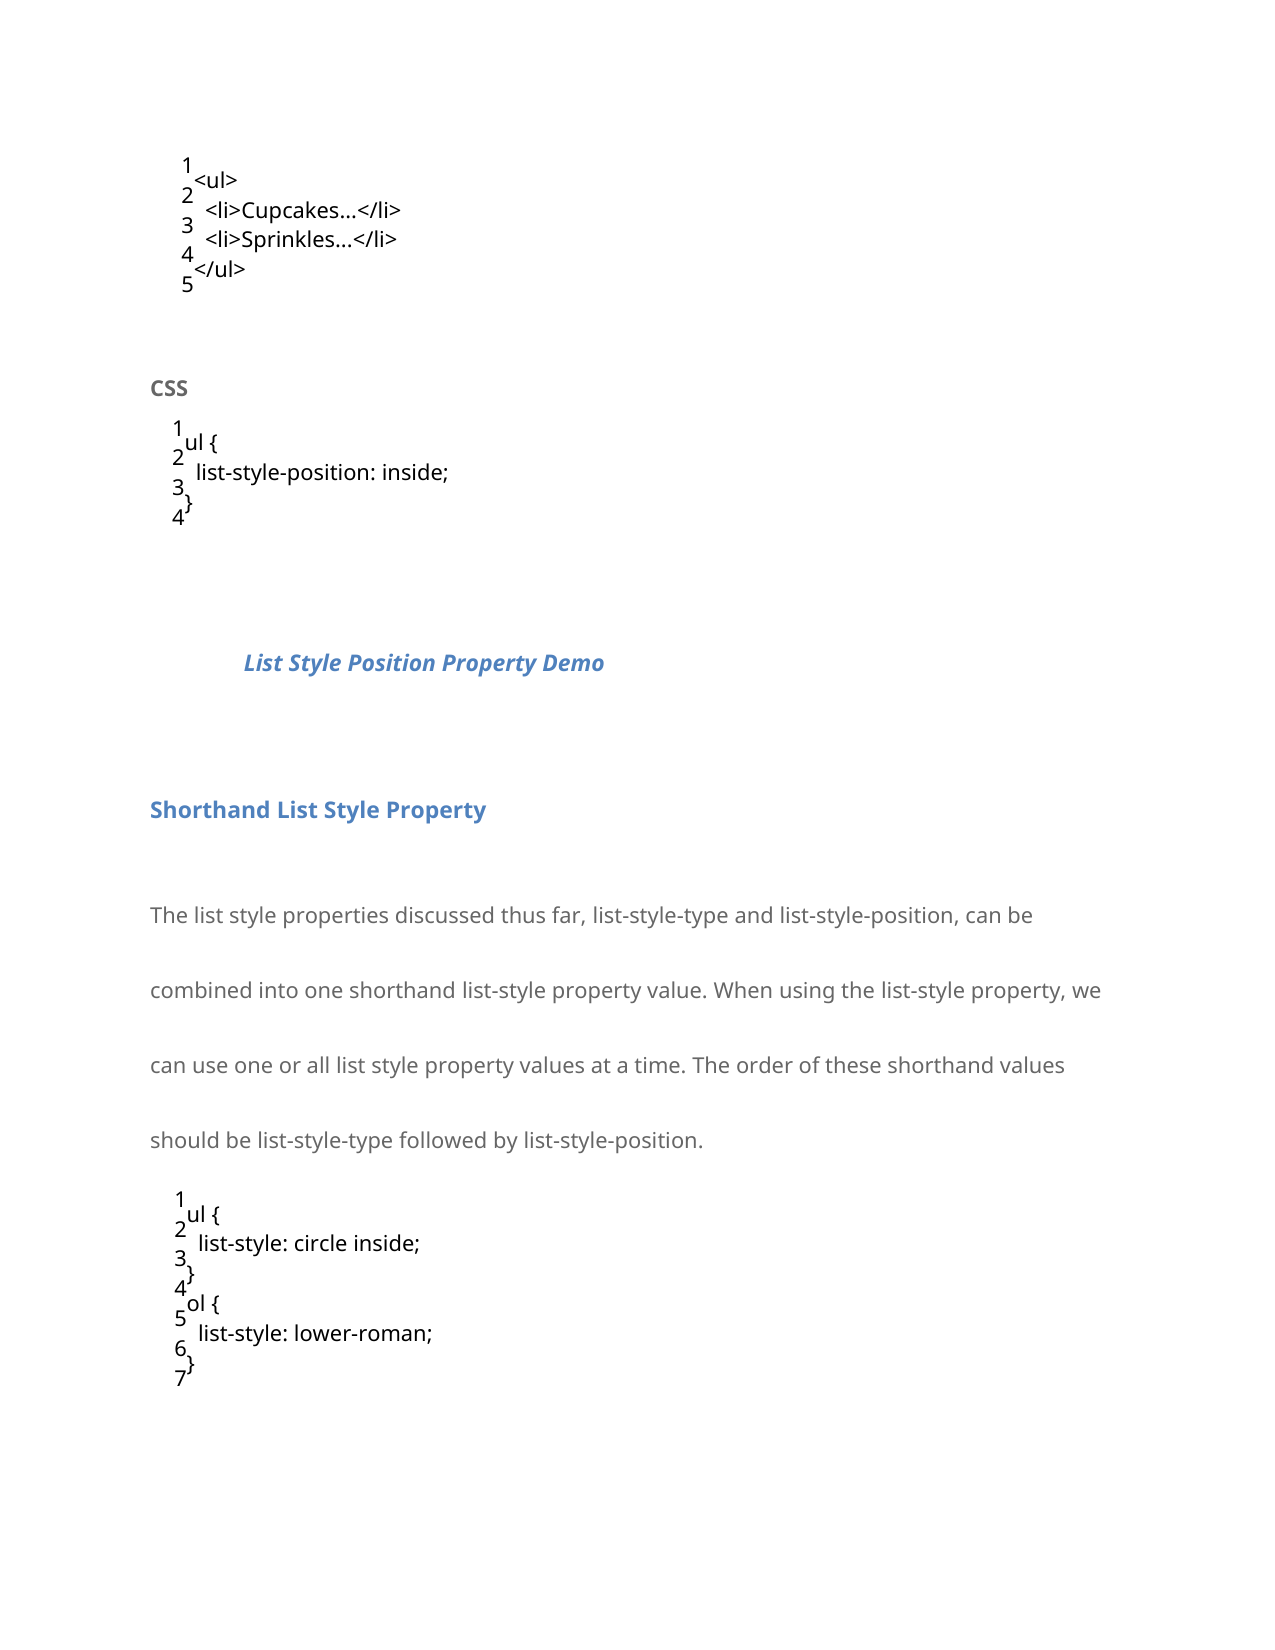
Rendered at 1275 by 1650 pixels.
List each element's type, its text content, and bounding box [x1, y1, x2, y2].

table_header 1 2 3 4 [149, 413, 184, 532]
subtitle List Style Position Property Demo [244, 603, 1031, 678]
table_header 1 2 3 4 5 6 7 [149, 1184, 186, 1392]
table_header ul { list-style: circle inside; } ol { list-style: lower-roman; } [186, 1184, 1123, 1392]
table_header 1 2 3 4 5 [149, 150, 193, 299]
table_header <ul> <li>Cupcakes...</li> <li>Sprinkles...</li> </ul> [194, 150, 1123, 299]
text The list style properties discussed thus far, list-style-type and list-style-position, can be combined into one shorthand list-style property value. When using the list-style property, we can use one or all list style property values at a time. The order of these shorthand values should be list-style-type followed by list-style-position. [150, 854, 1125, 1154]
subtitle CSS [150, 328, 1125, 403]
subtitle Shorthand List Style Property [150, 750, 1125, 825]
table_header ul { list-style-position: inside; } [184, 413, 1123, 532]
